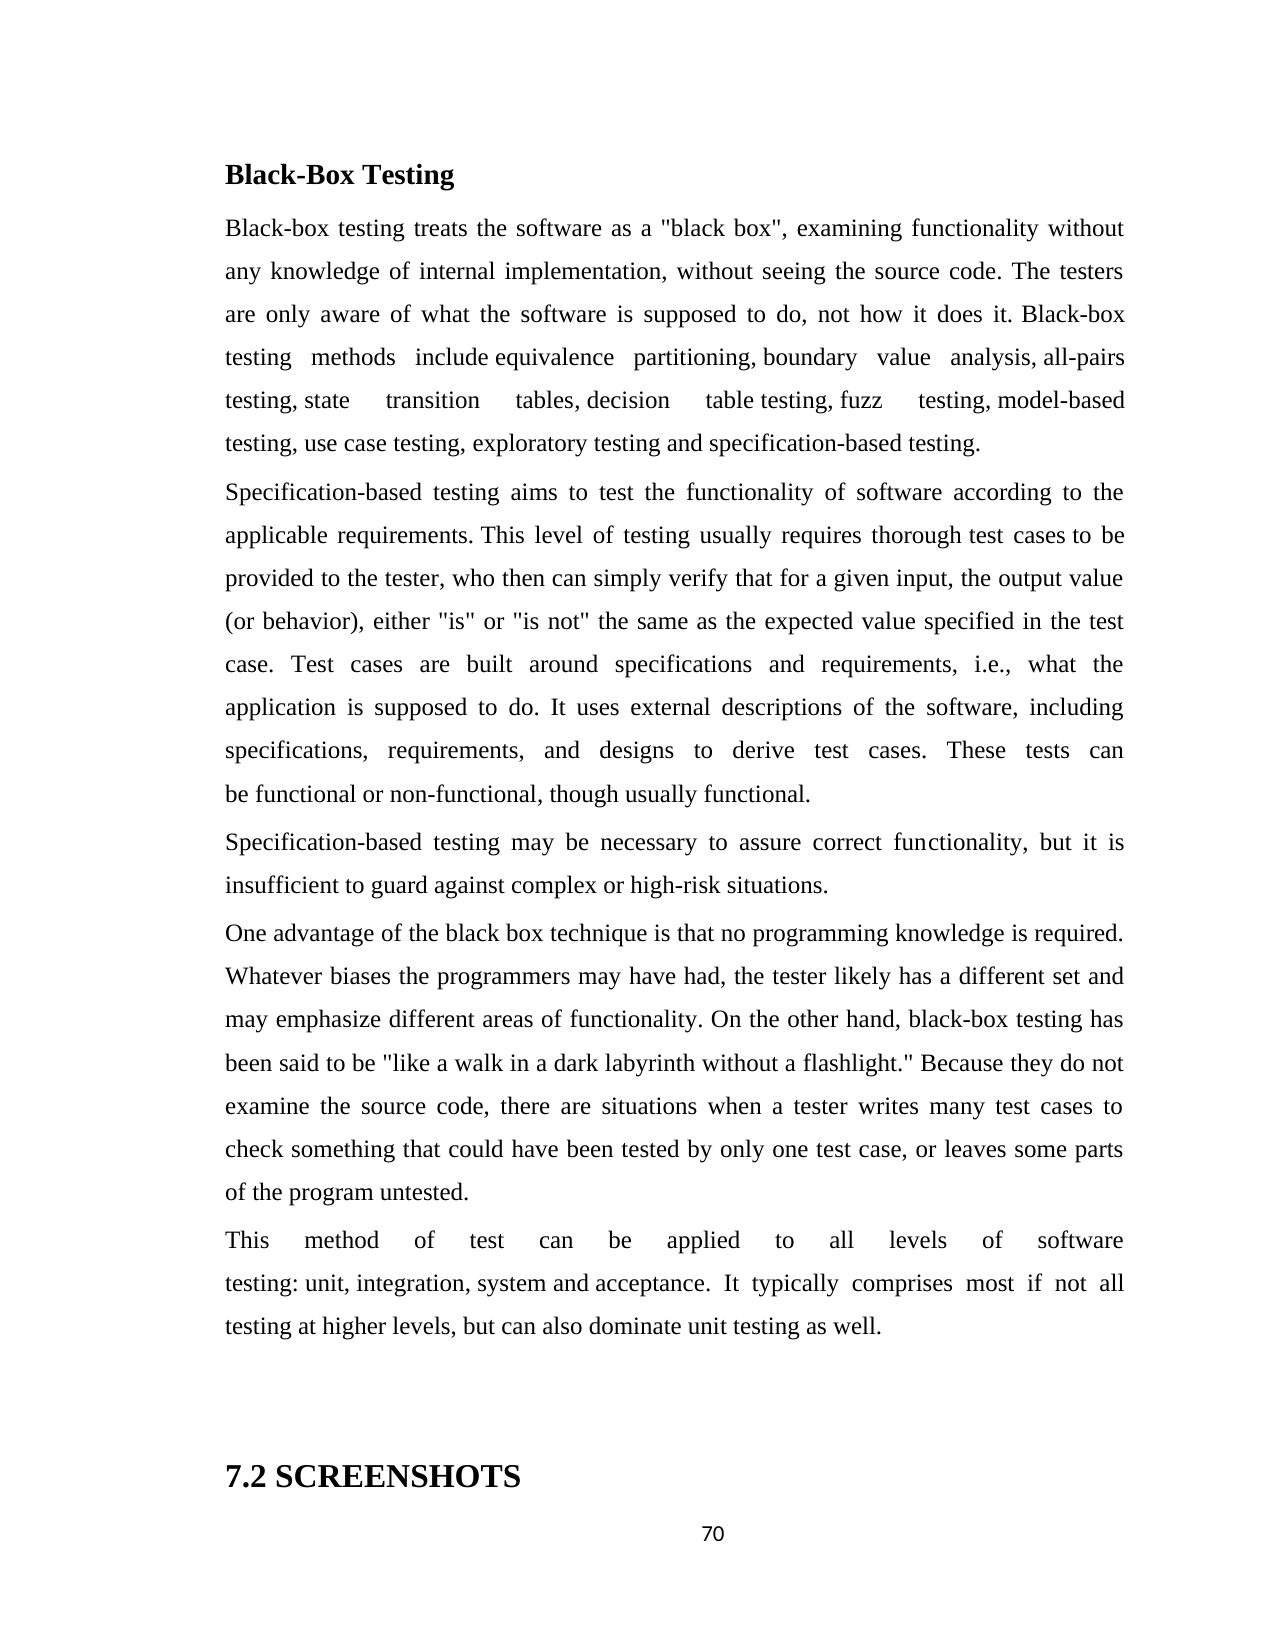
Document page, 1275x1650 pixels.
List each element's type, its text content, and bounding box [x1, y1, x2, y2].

text Black-Box Testing [225, 157, 1125, 191]
text Black-box testing treats the software as a "black box", examining functionality without any knowledge of internal implementation, without seeing the source code. The testers are only aware of what the software is supposed to do, not how it does it. Black-box testing methods include equivalence partitioning, boundary value analysis, all-pairs testing, state transition tables, decision table testing, fuzz testing, model-based testing, use case testing, exploratory testing and specification-based testing. [225, 213, 1125, 457]
text This method of test can be applied to all levels of software testing: unit, integration, system and acceptance. It typically comprises most if not all testing at higher levels, but can also dominate unit testing as well. [225, 1225, 1125, 1340]
text Specification-based testing may be necessary to assure correct functionality, but it is insufficient to guard against complex or high-risk situations. [225, 827, 1125, 899]
text Specification-based testing aims to test the functionality of software according to the applicable requirements. This level of testing usually requires thorough test cases to be provided to the tester, who then can simply verify that for a given input, the output value (or behavior), either "is" or "is not" the same as the expected value specified in the test case. Test cases are built around specifications and requirements, i.e., what the application is supposed to do. It uses external descriptions of the software, including specifications, requirements, and designs to derive test cases. These tests can be functional or non-functional, though usually functional. [225, 477, 1125, 807]
text 7.2 SCREENSHOTS [225, 1456, 1125, 1494]
text One advantage of the black box technique is that no programming knowledge is required. Whatever biases the programmers may have had, the tester likely has a different set and may emphasize different areas of functionality. On the other hand, black-box testing has been said to be "like a walk in a dark labyrinth without a flashlight." Because they do not examine the source code, there are situations when a tester writes many test cases to check something that could have been tested by only one test case, or leaves some parts of the program untested. [225, 918, 1125, 1206]
